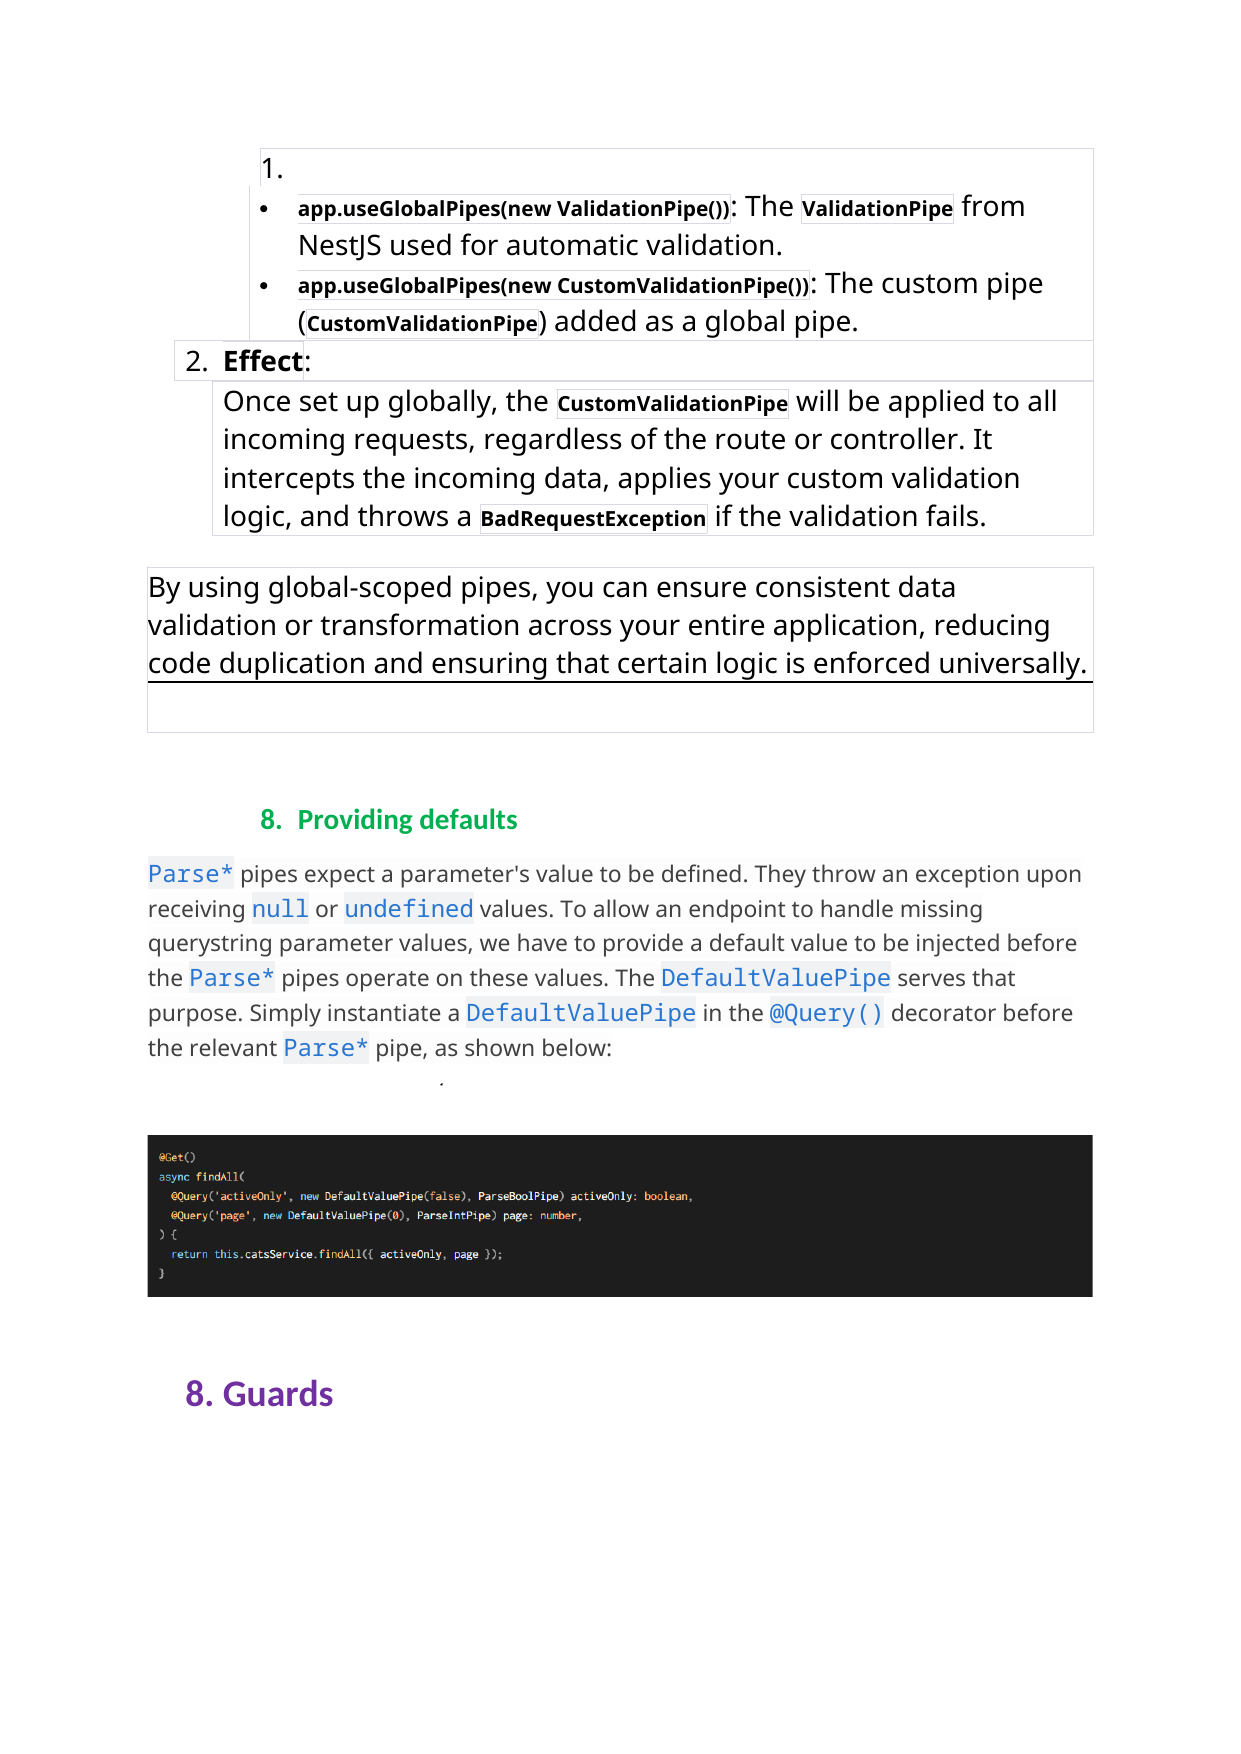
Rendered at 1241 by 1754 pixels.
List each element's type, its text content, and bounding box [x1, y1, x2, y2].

text Once set up globally, the CustomValidationPipe will be applied to all incoming requests, regardless of the route or controller. It intercepts the incoming data, applies your custom validation logic, and throws a BadRequestException if the validation fails. [213, 382, 1093, 535]
list Guards [185, 1370, 1093, 1416]
list app.useGlobalPipes(new ValidationPipe()): The ValidationPipe from NestJS used for automatic validation. [250, 186, 1093, 263]
list Effect: [304, 341, 1093, 380]
text Parse* pipes expect a parameter's value to be defined. They throw an exception upon receiving null or undefined values. To allow an endpoint to handle missing querystring parameter values, we have to provide a default value to be injected before the Parse* pipes operate on these values. The DefaultValuePipe serves that purpose. Simply instantiate a DefaultValuePipe in the @Query() decorator before the relevant Parse* pipe, as shown below: [148, 856, 1093, 1064]
picture [147, 1082, 1093, 1297]
text By using global-scoped pipes, you can ensure consistent data validation or transformation across your entire application, reducing code duplication and ensuring that certain logic is enforced universally. [148, 568, 1093, 681]
list Providing defaults [260, 801, 1093, 837]
list app.useGlobalPipes(new CustomValidationPipe()): The custom pipe (CustomValidationPipe) added as a global pipe. [250, 263, 1093, 340]
list Effect: [175, 341, 303, 380]
